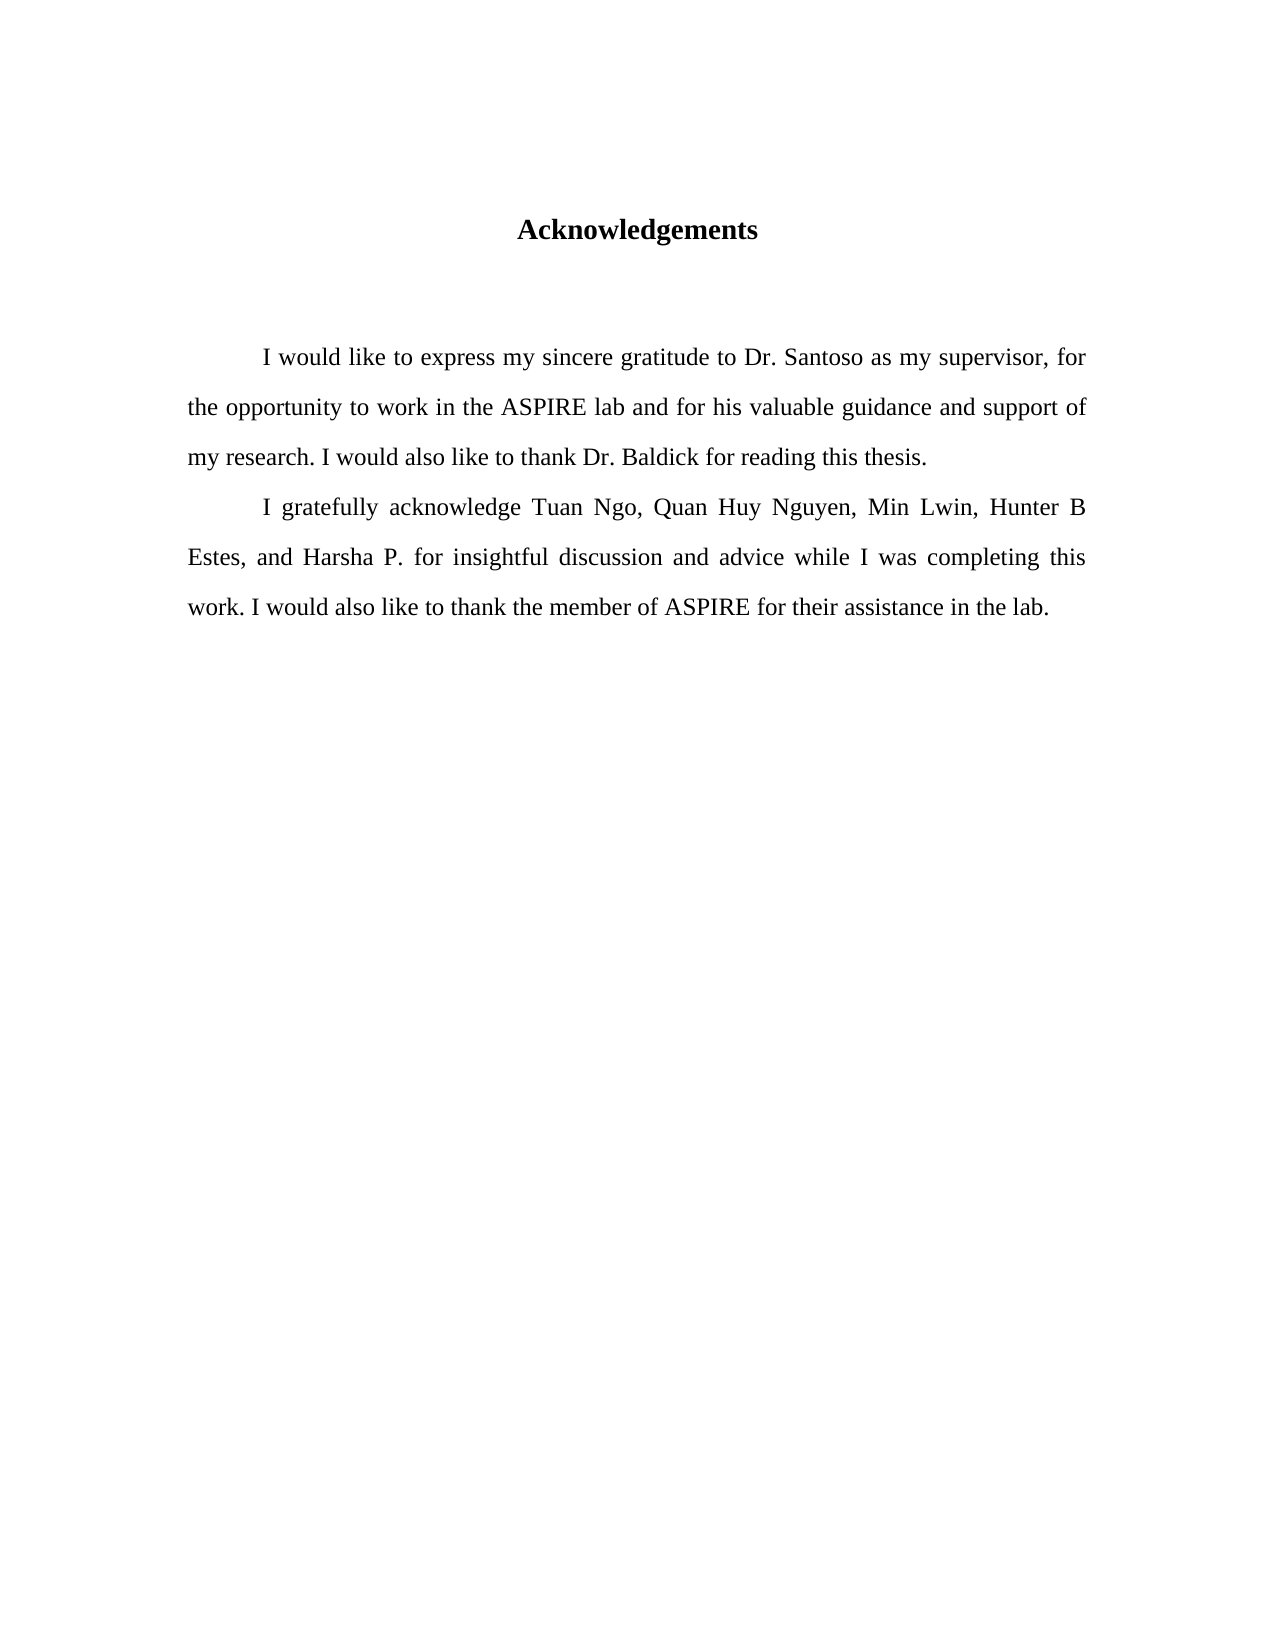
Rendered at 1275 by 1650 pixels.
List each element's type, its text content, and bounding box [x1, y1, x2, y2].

text I would like to express my sincere gratitude to Dr. Santoso as my supervisor, for the opportunity to work in the ASPIRE lab and for his valuable guidance and support of my research. I would also like to thank Dr. Baldick for reading this thesis. [187, 321, 1087, 471]
text I gratefully acknowledge Tuan Ngo, Quan Huy Nguyen, Min Lwin, Hunter B Estes, and Harsha P. for insightful discussion and advice while I was completing this work. I would also like to thank the member of ASPIRE for their assistance in the lab. [187, 471, 1087, 621]
subtitle Acknowledgements [187, 212, 1087, 246]
